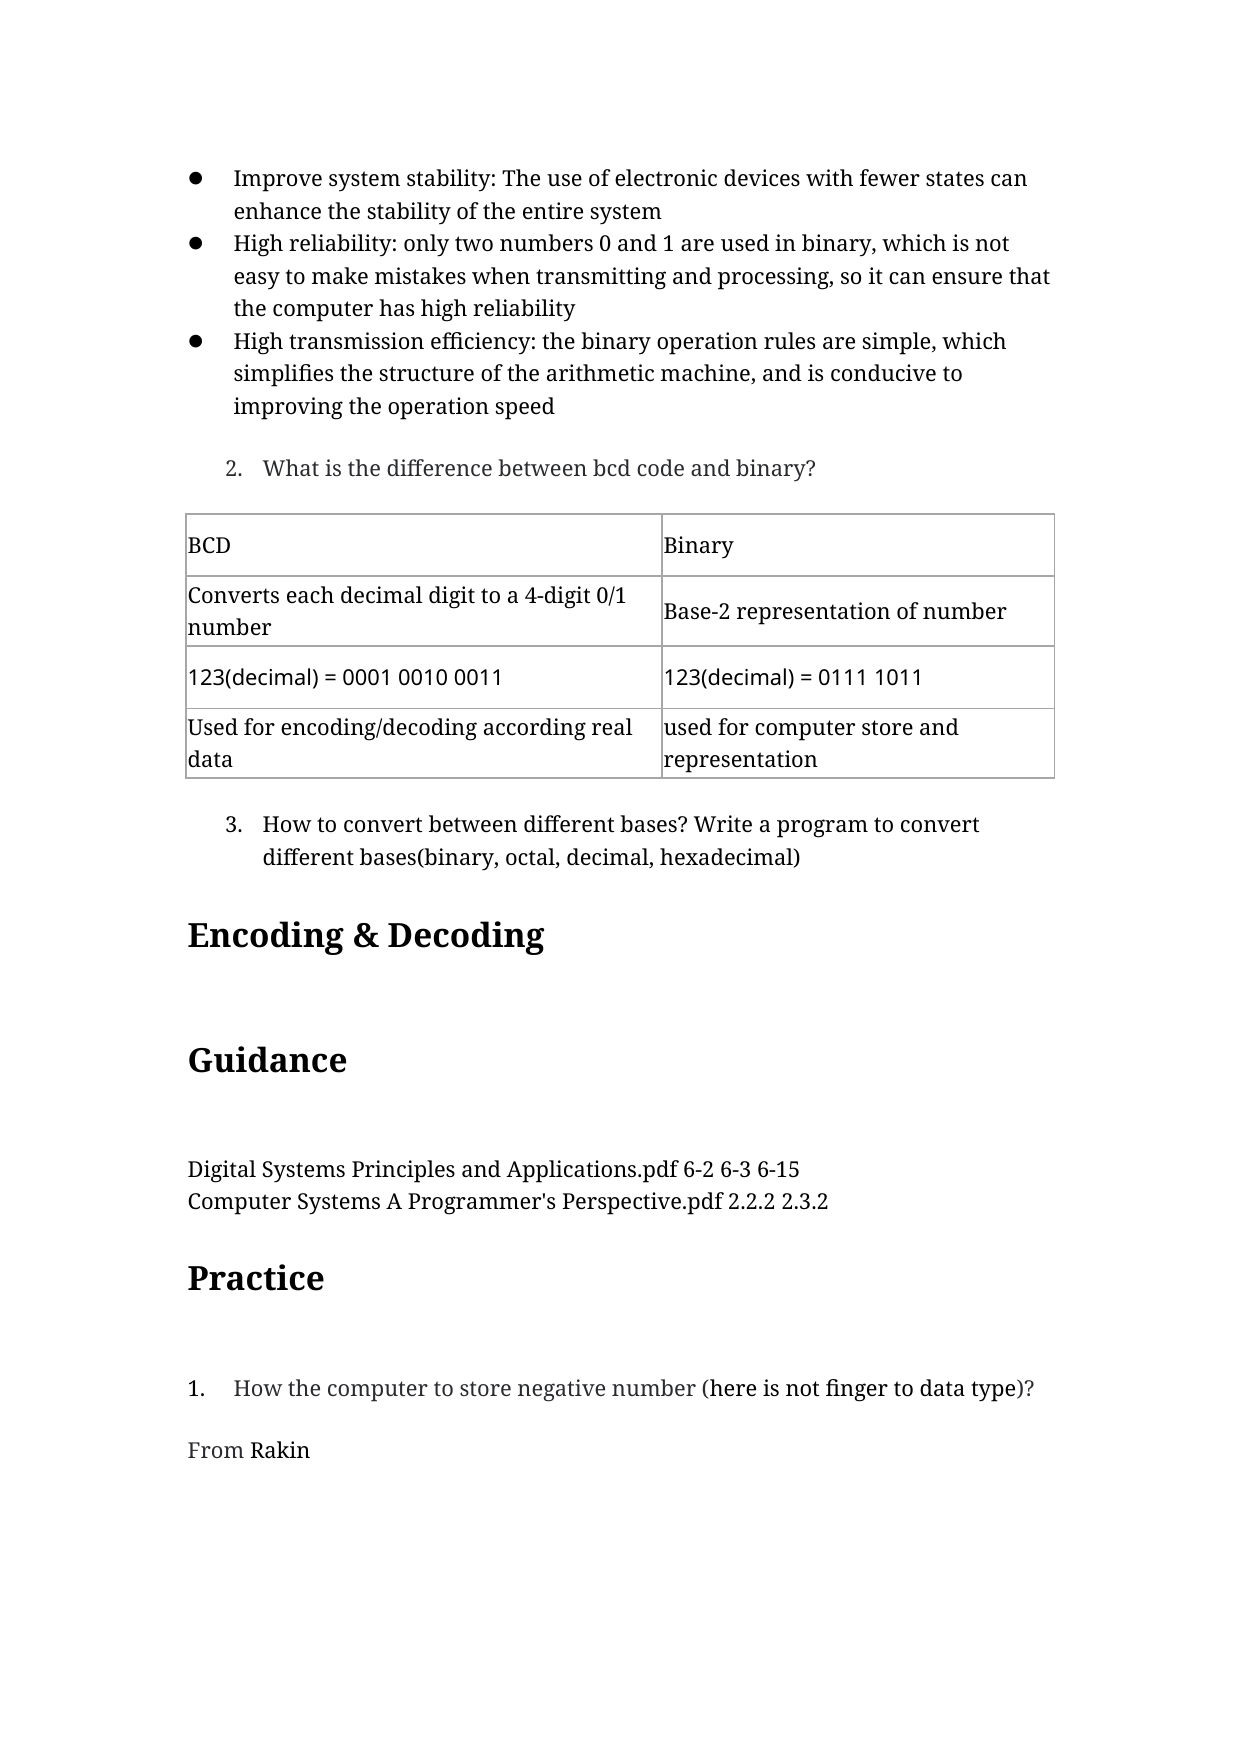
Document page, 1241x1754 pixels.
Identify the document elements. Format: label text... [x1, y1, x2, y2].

text From Rakin [187, 1433, 1053, 1466]
list What is the difference between bcd code and binary? [225, 451, 1053, 484]
list High reliability: only two numbers 0 and 1 are used in binary, which is not easy to make mistakes when transmitting and processing, so it can ensure that the computer has high reliability [187, 227, 1053, 324]
list Improve system stability: The use of electronic devices with fewer states can enhance the stability of the entire system [187, 162, 1053, 227]
text Digital Systems Principles and Applications.pdf 6-2 6-3 6-15 [187, 1152, 1053, 1185]
list How to convert between different bases? Write a program to convert different bases(binary, octal, decimal, hexadecimal) [225, 808, 1053, 873]
table_header Binary [663, 515, 1054, 575]
subtitle Guidance [187, 1027, 1053, 1092]
table_cell 123(decimal) = 0111 1011 [663, 647, 1054, 707]
table_cell Used for encoding/decoding according real data [187, 709, 661, 777]
list How the computer to store negative number (here is not finger to data type)? [187, 1372, 1053, 1404]
table_cell used for computer store and representation [663, 709, 1054, 777]
table_header BCD [187, 515, 661, 575]
subtitle Practice [187, 1244, 1053, 1309]
subtitle Encoding & Decoding [187, 902, 1053, 967]
table_cell Base-2 representation of number [663, 577, 1054, 645]
text Computer Systems A Programmer's Perspective.pdf 2.2.2 2.3.2 [187, 1185, 1053, 1217]
table_cell Converts each decimal digit to a 4-digit 0/1 number [187, 577, 661, 645]
table_cell 123(decimal) = 0001 0010 0011 [187, 647, 661, 707]
list High transmission efficiency: the binary operation rules are simple, which simplifies the structure of the arithmetic machine, and is conducive to improving the operation speed [187, 324, 1053, 422]
